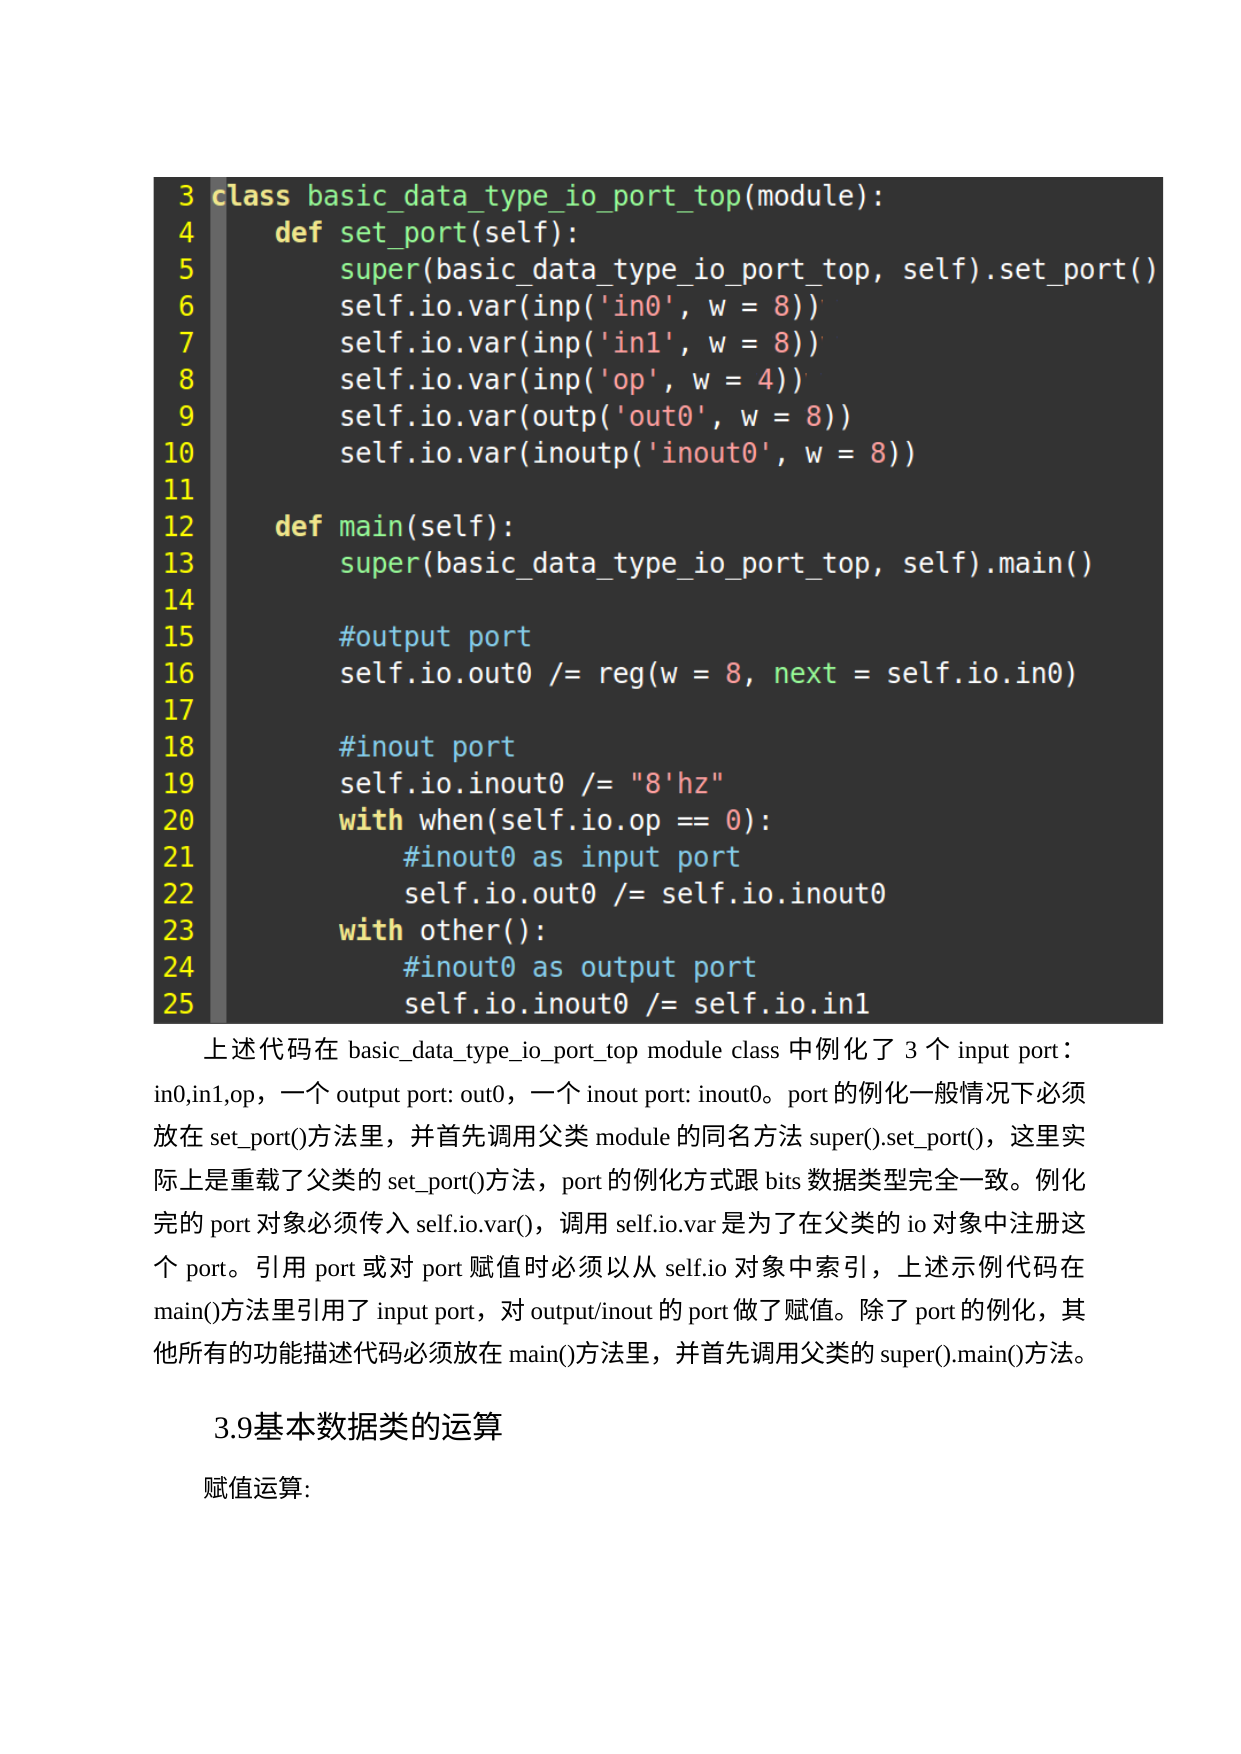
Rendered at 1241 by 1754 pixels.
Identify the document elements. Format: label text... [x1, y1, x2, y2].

text 上述代码在basic_data_type_io_port_top module class中例化了3个input port：in0,in1,op，一个output port: out0，一个inout port: inout0。port的例化一般情况下必须放在set_port()方法里，并首先调用父类module的同名方法super().set_port()，这里实际上是重载了父类的set_port()方法，port的例化方式跟bits数据类型完全一致。例化完的port对象必须传入self.io.var()，调用self.io.var是为了在父类的io对象中注册这个port。引用port或对port赋值时必须以从self.io对象中索引，上述示例代码在main()方法里引用了input port，对output/inout的port做了赋值。除了port的例化，其他所有的功能描述代码必须放在main()方法里，并首先调用父类的super().main()方法。 [153, 1030, 1087, 1370]
text 赋值运算: [153, 1469, 1087, 1505]
picture [153, 177, 1164, 1024]
subtitle 基本数据类的运算 [213, 1402, 1087, 1447]
